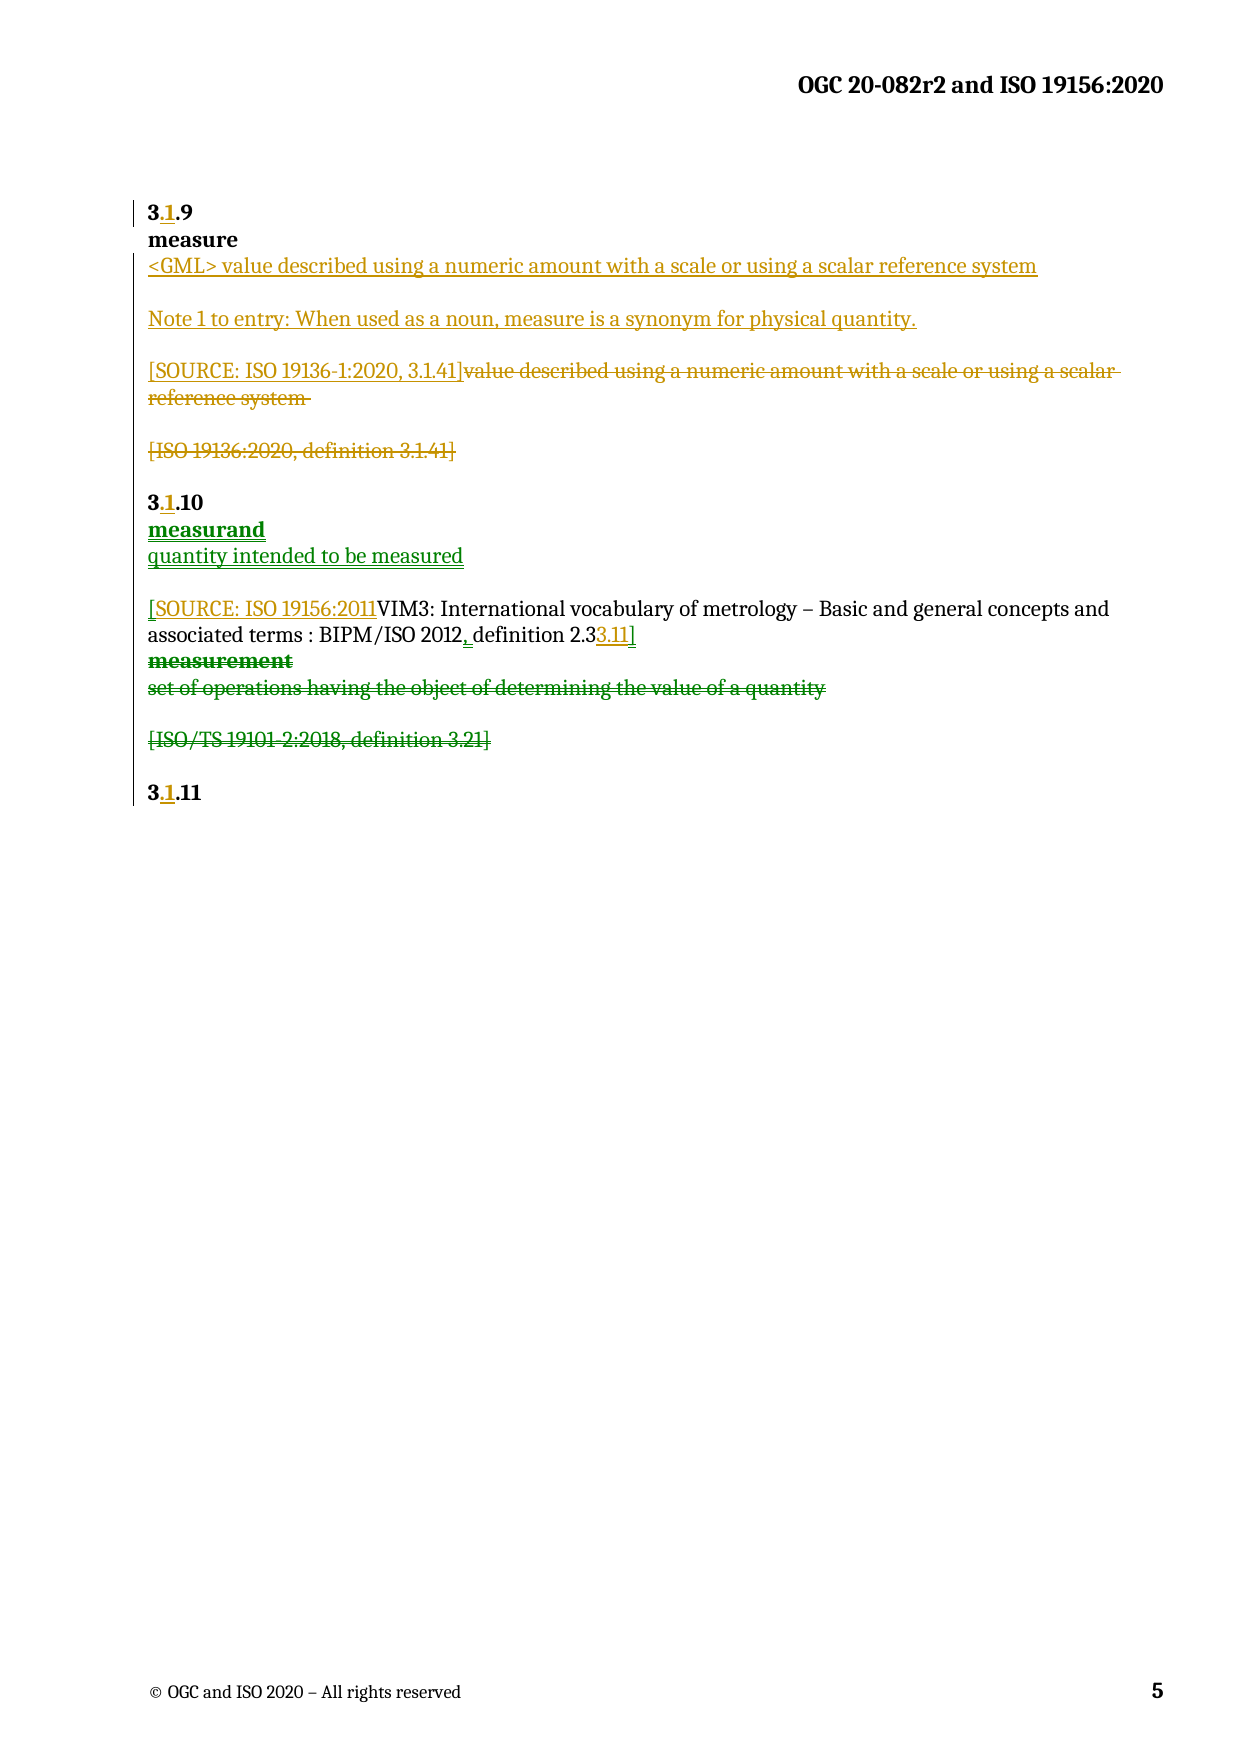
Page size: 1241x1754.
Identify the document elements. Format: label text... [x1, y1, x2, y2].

text 3.11 [148, 780, 1163, 806]
text 3.10 [148, 490, 1163, 516]
text measure [148, 227, 1163, 253]
text 3.9 [148, 200, 1163, 227]
